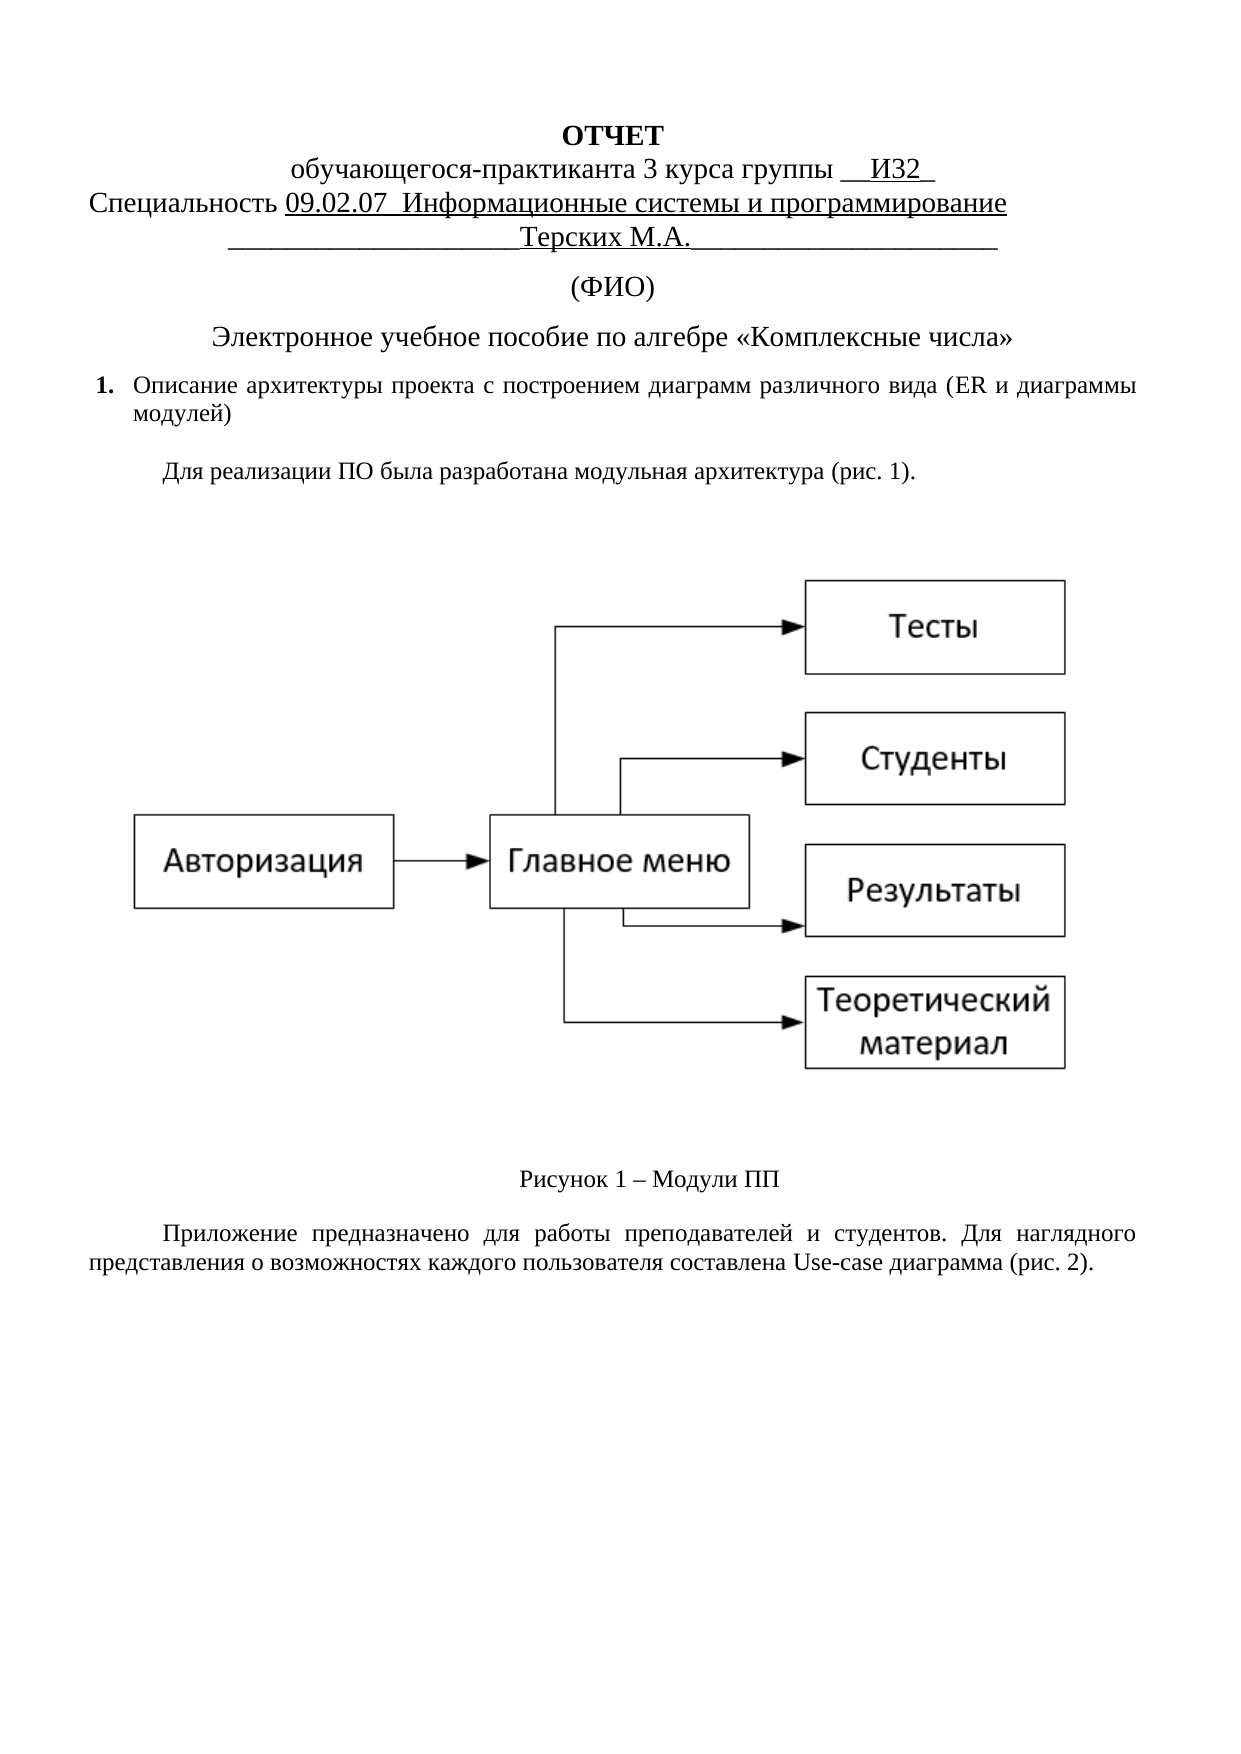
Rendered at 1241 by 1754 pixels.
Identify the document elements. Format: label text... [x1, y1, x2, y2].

picture [88, 509, 1137, 1139]
text Специальность 09.02.07 Информационные системы и программирование [88, 185, 1137, 219]
text ОТЧЕТ [88, 118, 1137, 152]
text ____________________Терских М.А._____________________ [88, 219, 1137, 252]
text (ФИО) [88, 269, 1137, 303]
list Описание архитектуры проекта с построением диаграмм различного вида (ER и диаграммы модулей) [95, 370, 1137, 427]
text Рисунок 1 – Модули ПП [88, 1164, 1137, 1193]
text Приложение предназначено для работы преподавателей и студентов. Для наглядного представления о возможностях каждого пользователя составлена Use-case диаграмма (рис. 2). [88, 1218, 1137, 1275]
text Электронное учебное пособие по алгебре «Комплексные числа» [88, 319, 1137, 353]
text обучающегося-практиканта 3 курса группы __И32_ [88, 152, 1137, 185]
text Для реализации ПО была разработана модульная архитектура (рис. 1). [88, 456, 1137, 485]
